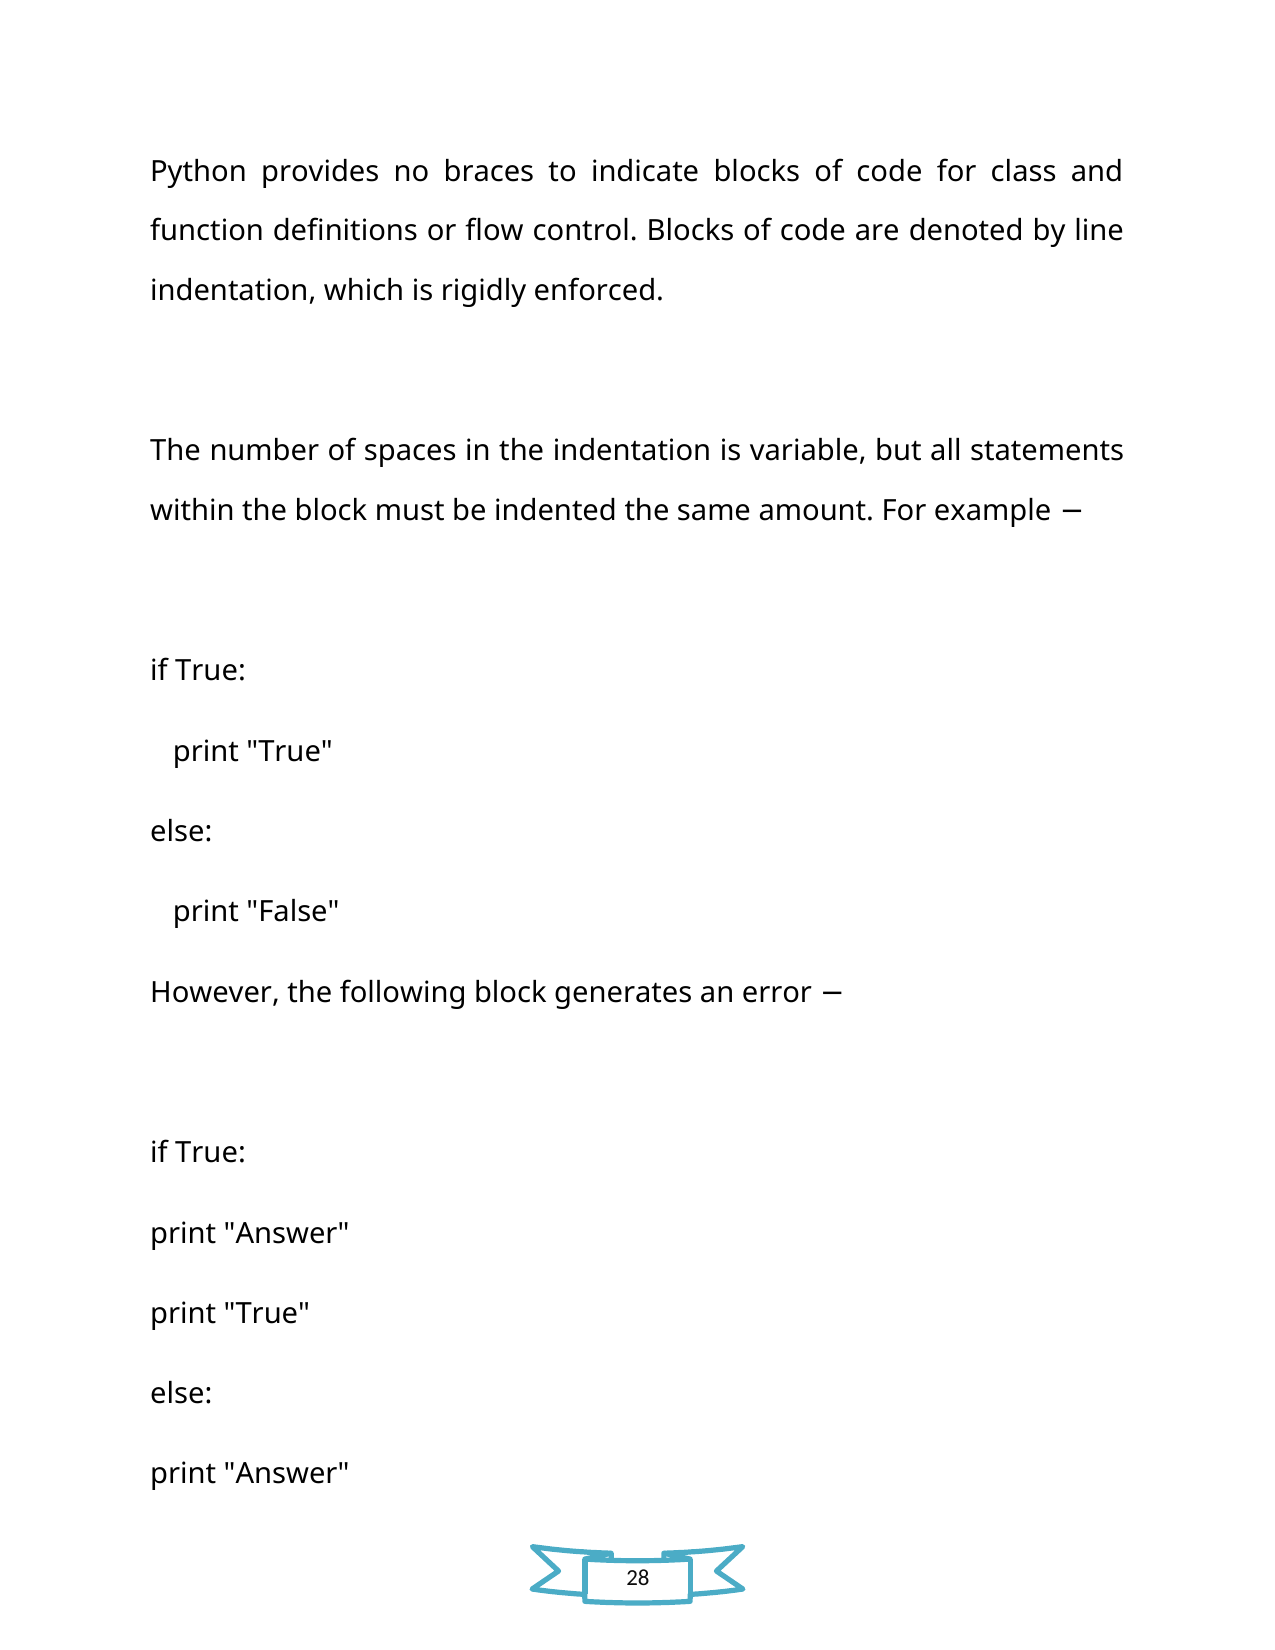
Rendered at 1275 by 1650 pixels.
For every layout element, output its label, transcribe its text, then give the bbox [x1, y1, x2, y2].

text print "Answer" [150, 1212, 1125, 1252]
text However, the following block generates an error − [150, 971, 1125, 1011]
text if True: [150, 650, 1125, 689]
text Python provides no braces to indicate blocks of code for class and function definitions or flow control. Blocks of code are denoted by line indentation, which is rigidly enforced. [150, 150, 1125, 309]
text else: [150, 1372, 1125, 1412]
text print "True" [150, 730, 1125, 770]
text The number of spaces in the indentation is variable, but all statements within the block must be indented the same amount. For example − [150, 429, 1125, 529]
text if True: [150, 1132, 1125, 1171]
text print "True" [150, 1292, 1125, 1332]
text else: [150, 810, 1125, 850]
text print "Answer" [150, 1453, 1125, 1492]
text print "False" [150, 891, 1125, 930]
